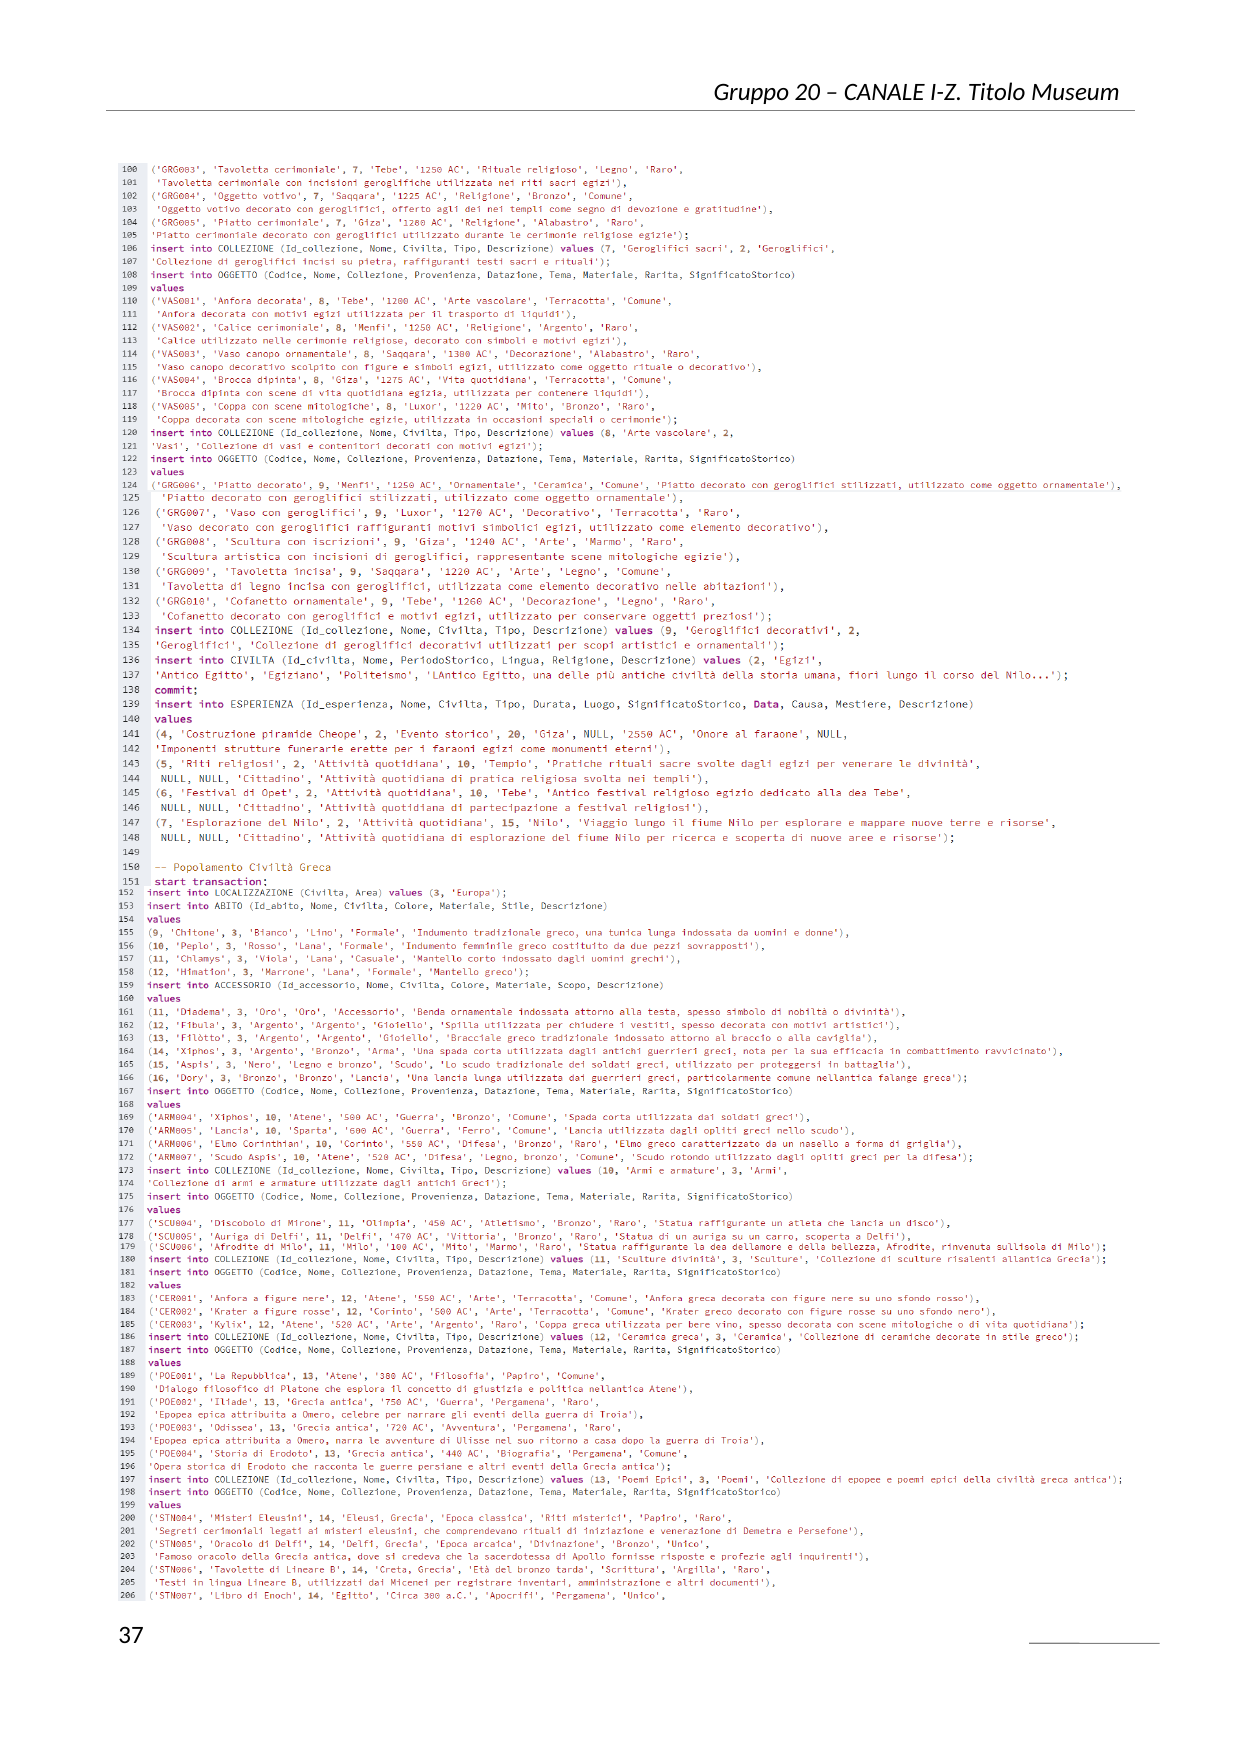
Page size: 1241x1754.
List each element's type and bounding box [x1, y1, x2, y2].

picture [118, 163, 1122, 1601]
